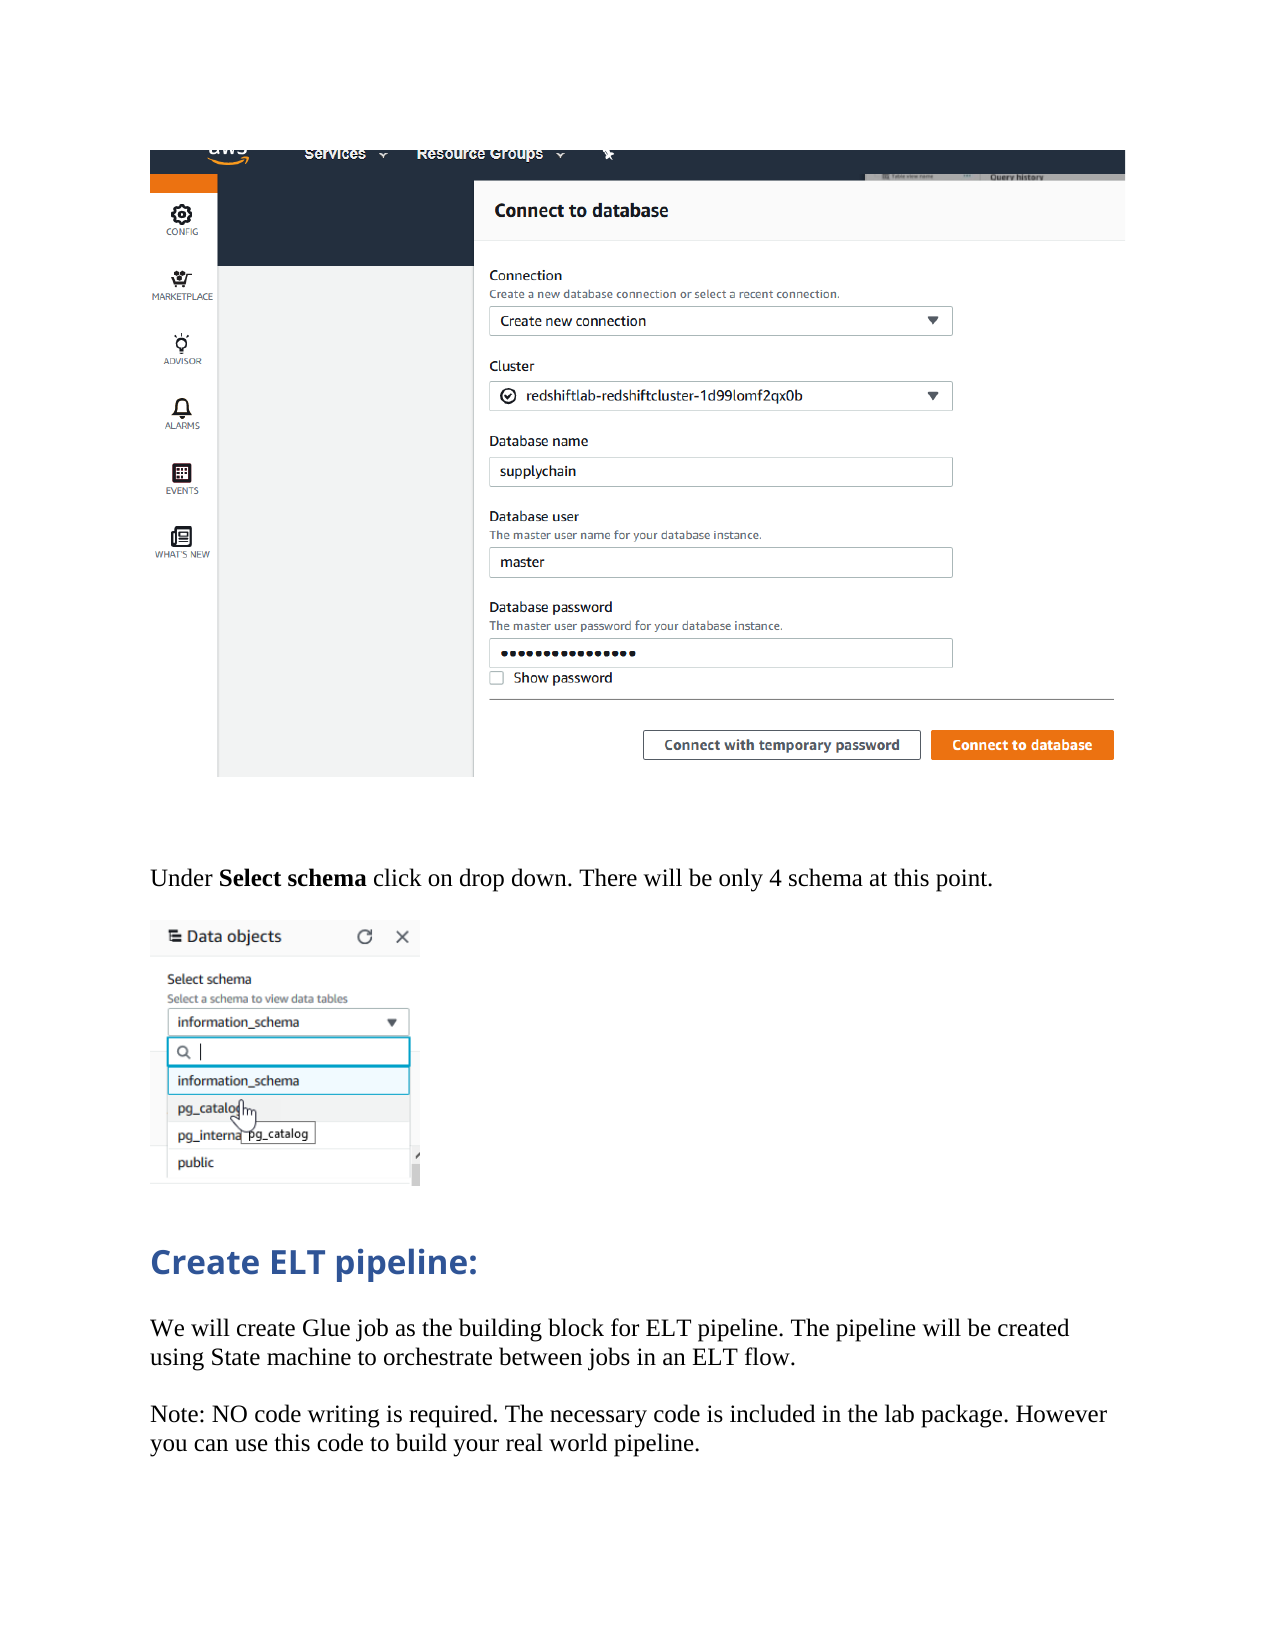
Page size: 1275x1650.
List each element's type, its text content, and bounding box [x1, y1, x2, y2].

subtitle Create ELT pipeline: [150, 1239, 1125, 1284]
text Under Select schema click on drop down. There will be only 4 schema at this point. [150, 863, 1125, 892]
text We will create Glue job as the building block for ELT pipeline. The pipeline will be created using State machine to orchestrate between jobs in an ELT flow. [150, 1313, 1125, 1371]
text Note: NO code writing is required. The necessary code is included in the lab package. However you can use this code to build your real world pipeline. [150, 1399, 1125, 1457]
picture [150, 920, 420, 1186]
picture [150, 150, 1125, 777]
